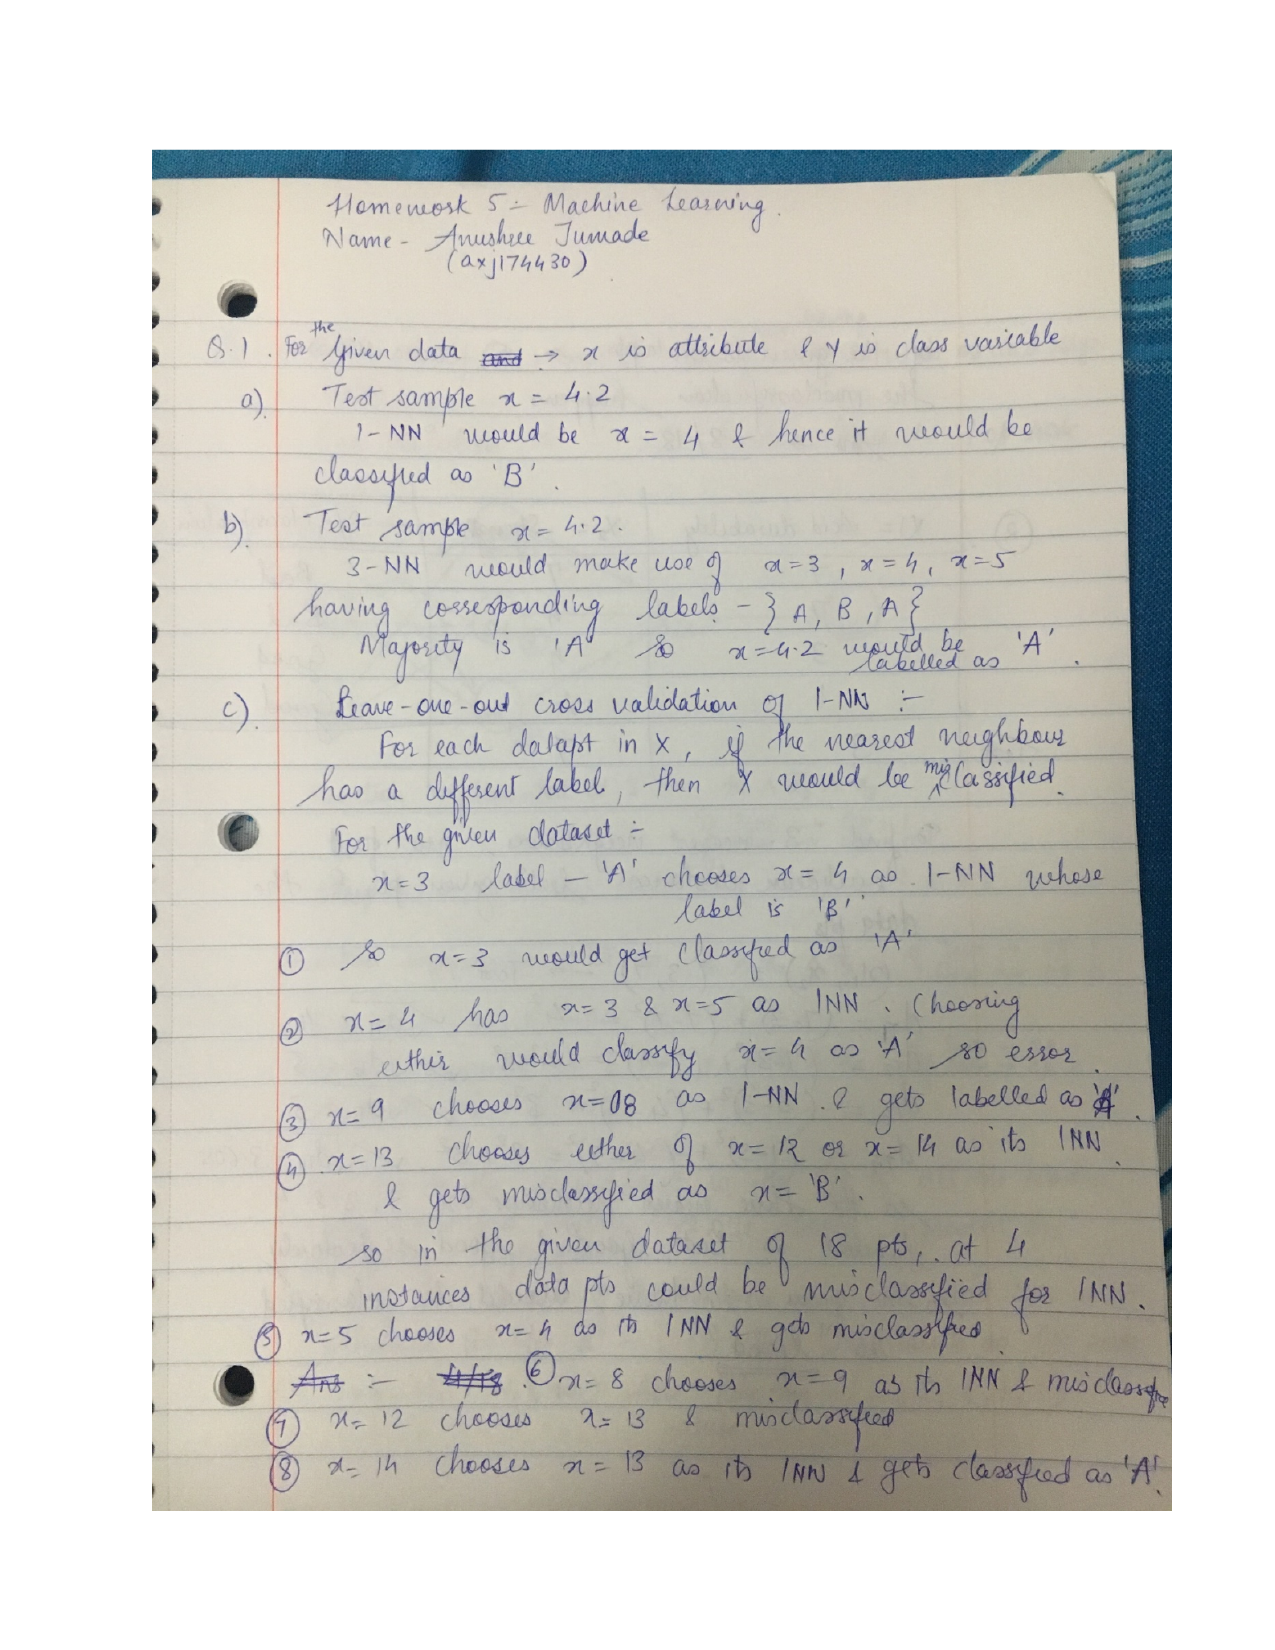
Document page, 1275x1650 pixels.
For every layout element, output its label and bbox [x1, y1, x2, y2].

picture [153, 151, 1172, 1509]
